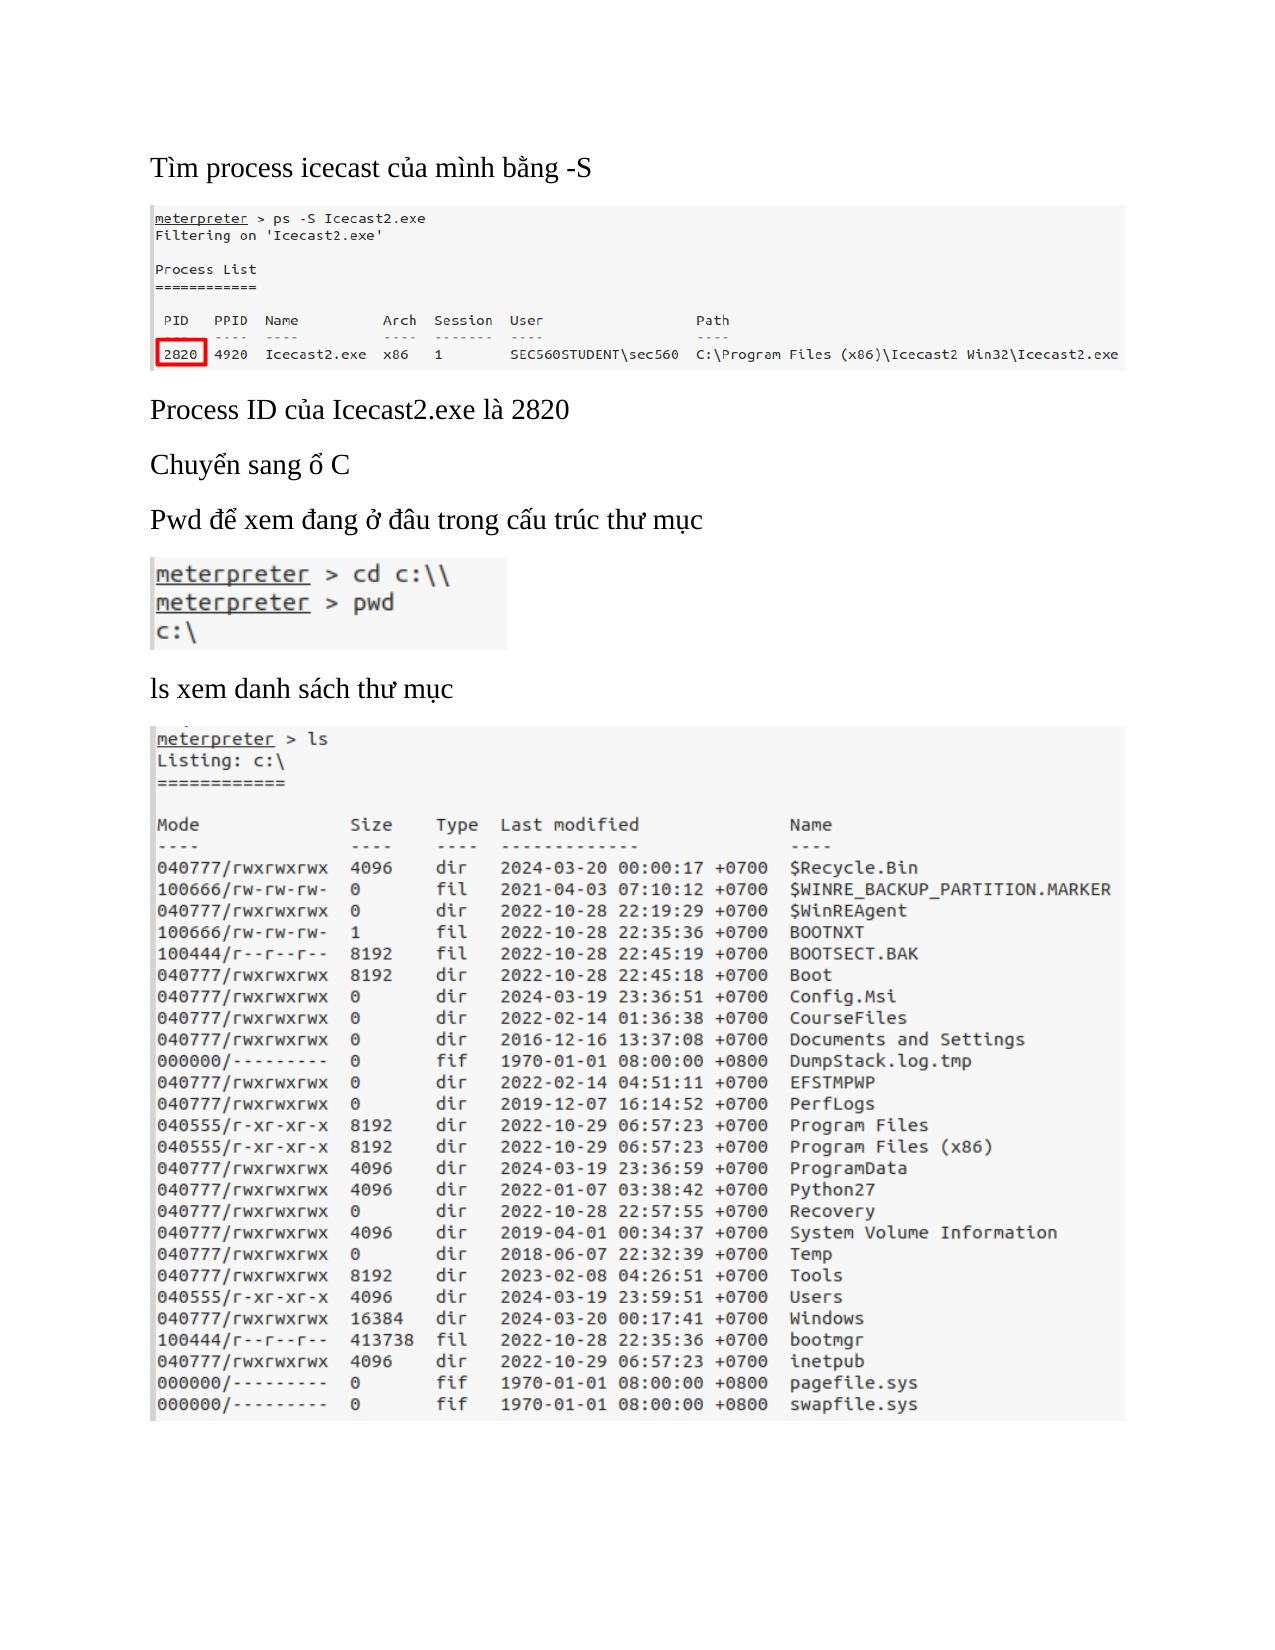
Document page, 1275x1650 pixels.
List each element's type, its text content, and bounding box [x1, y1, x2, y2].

text ls xem danh sách thư mục [150, 672, 1125, 705]
text Pwd để xem đang ở đâu trong cấu trúc thư mục [150, 502, 1125, 536]
picture [150, 205, 1125, 371]
text Tìm process icecast của mình bằng -S [150, 150, 1125, 183]
picture [150, 726, 1125, 1421]
picture [150, 557, 508, 650]
text Process ID của Icecast2.exe là 2820 [150, 392, 1125, 426]
text Chuyển sang ổ C [150, 447, 1125, 481]
